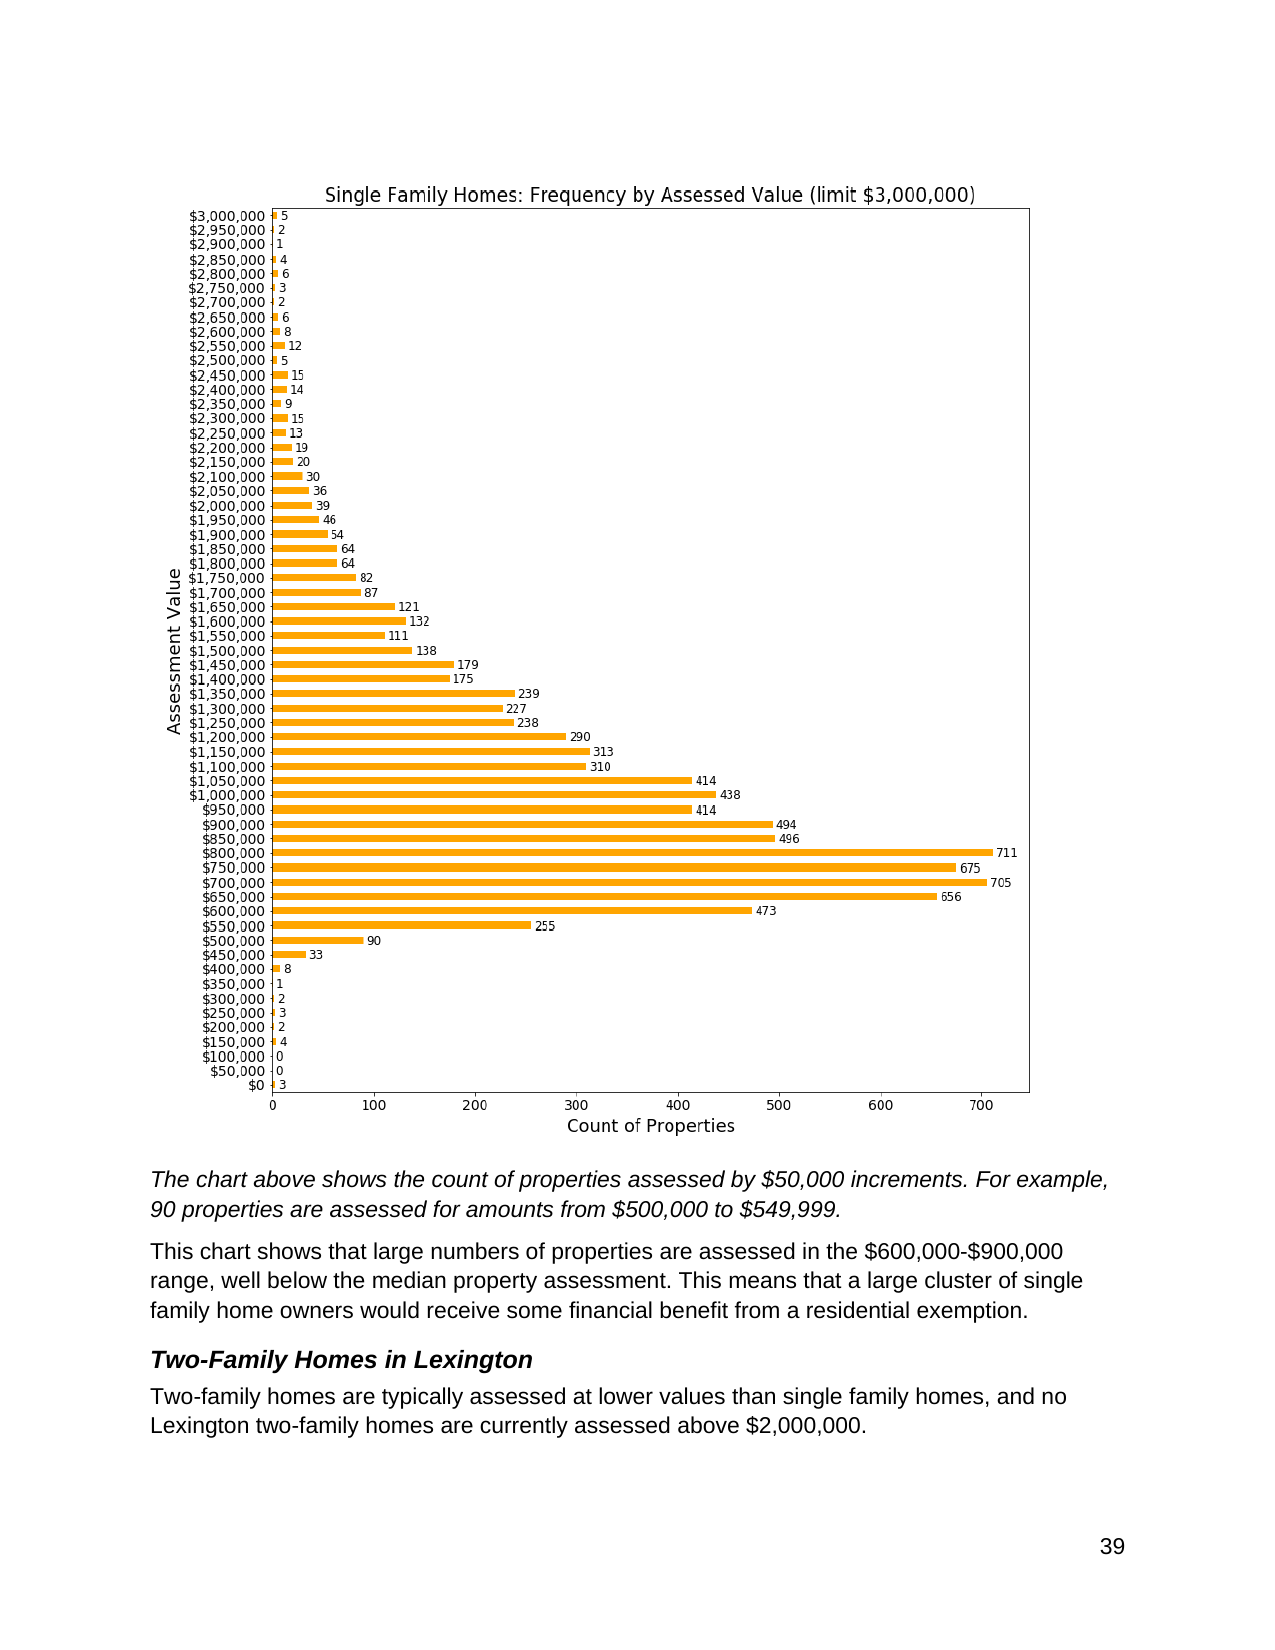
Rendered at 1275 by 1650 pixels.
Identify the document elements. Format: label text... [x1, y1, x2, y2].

text This chart shows that large numbers of properties are assessed in the $600,000-$900,000 range, well below the median property assessment. This means that a large cluster of single family home owners would receive some financial benefit from a residential exemption. [150, 1238, 1125, 1323]
subtitle Two-Family Homes in Lexington [150, 1346, 1125, 1374]
picture [150, 150, 1125, 1151]
text The chart above shows the count of properties assessed by $50,000 increments. For example, 90 properties are assessed for amounts from $500,000 to $549,999. [150, 1166, 1125, 1222]
text Two-family homes are typically assessed at lower values than single family homes, and no Lexington two-family homes are currently assessed above $2,000,000. [150, 1383, 1125, 1439]
